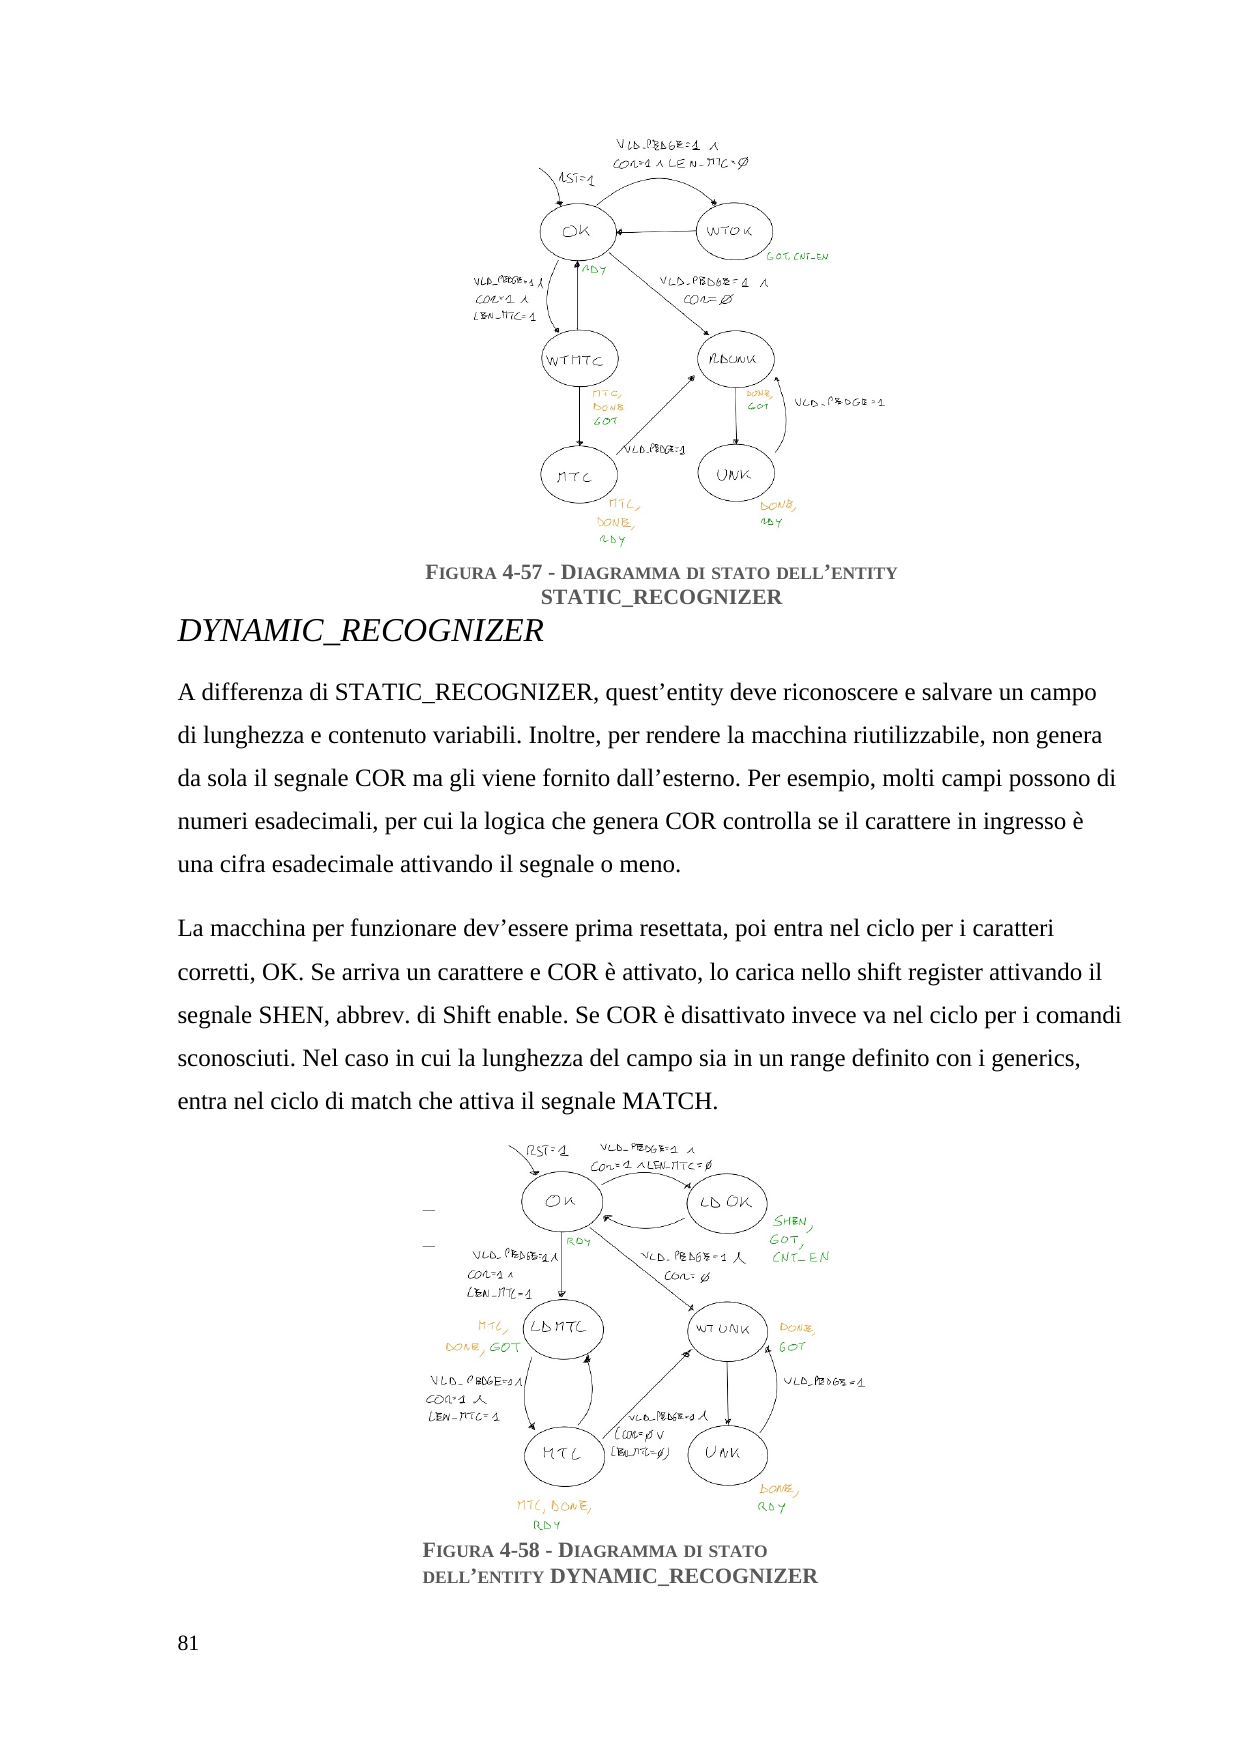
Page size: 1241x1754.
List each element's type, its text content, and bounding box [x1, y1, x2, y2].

text La macchina per funzionare dev’essere prima resettata, poi entra nel ciclo per i caratteri corretti, OK. Se arriva un carattere e COR è attivato, lo carica nello shift register attivando il segnale SHEN, abbrev. di Shift enable. Se COR è disattivato invece va nel ciclo per i comandi sconosciuti. Nel caso in cui la lunghezza del campo sia in un range definito con i generics, entra nel ciclo di match che attiva il segnale MATCH. [177, 913, 1122, 1115]
picture [422, 1122, 877, 1537]
picture [443, 118, 915, 554]
text A differenza di STATIC_RECOGNIZER, quest’entity deve riconoscere e salvare un campo di lunghezza e contenuto variabili. Inoltre, per rendere la macchina riutilizzabile, non genera da sola il segnale COR ma gli viene fornito dall’esterno. Per esempio, molti campi possono di numeri esadecimali, per cui la logica che genera COR controlla se il carattere in ingresso è una cifra esadecimale attivando il segnale o meno. [177, 677, 1122, 878]
